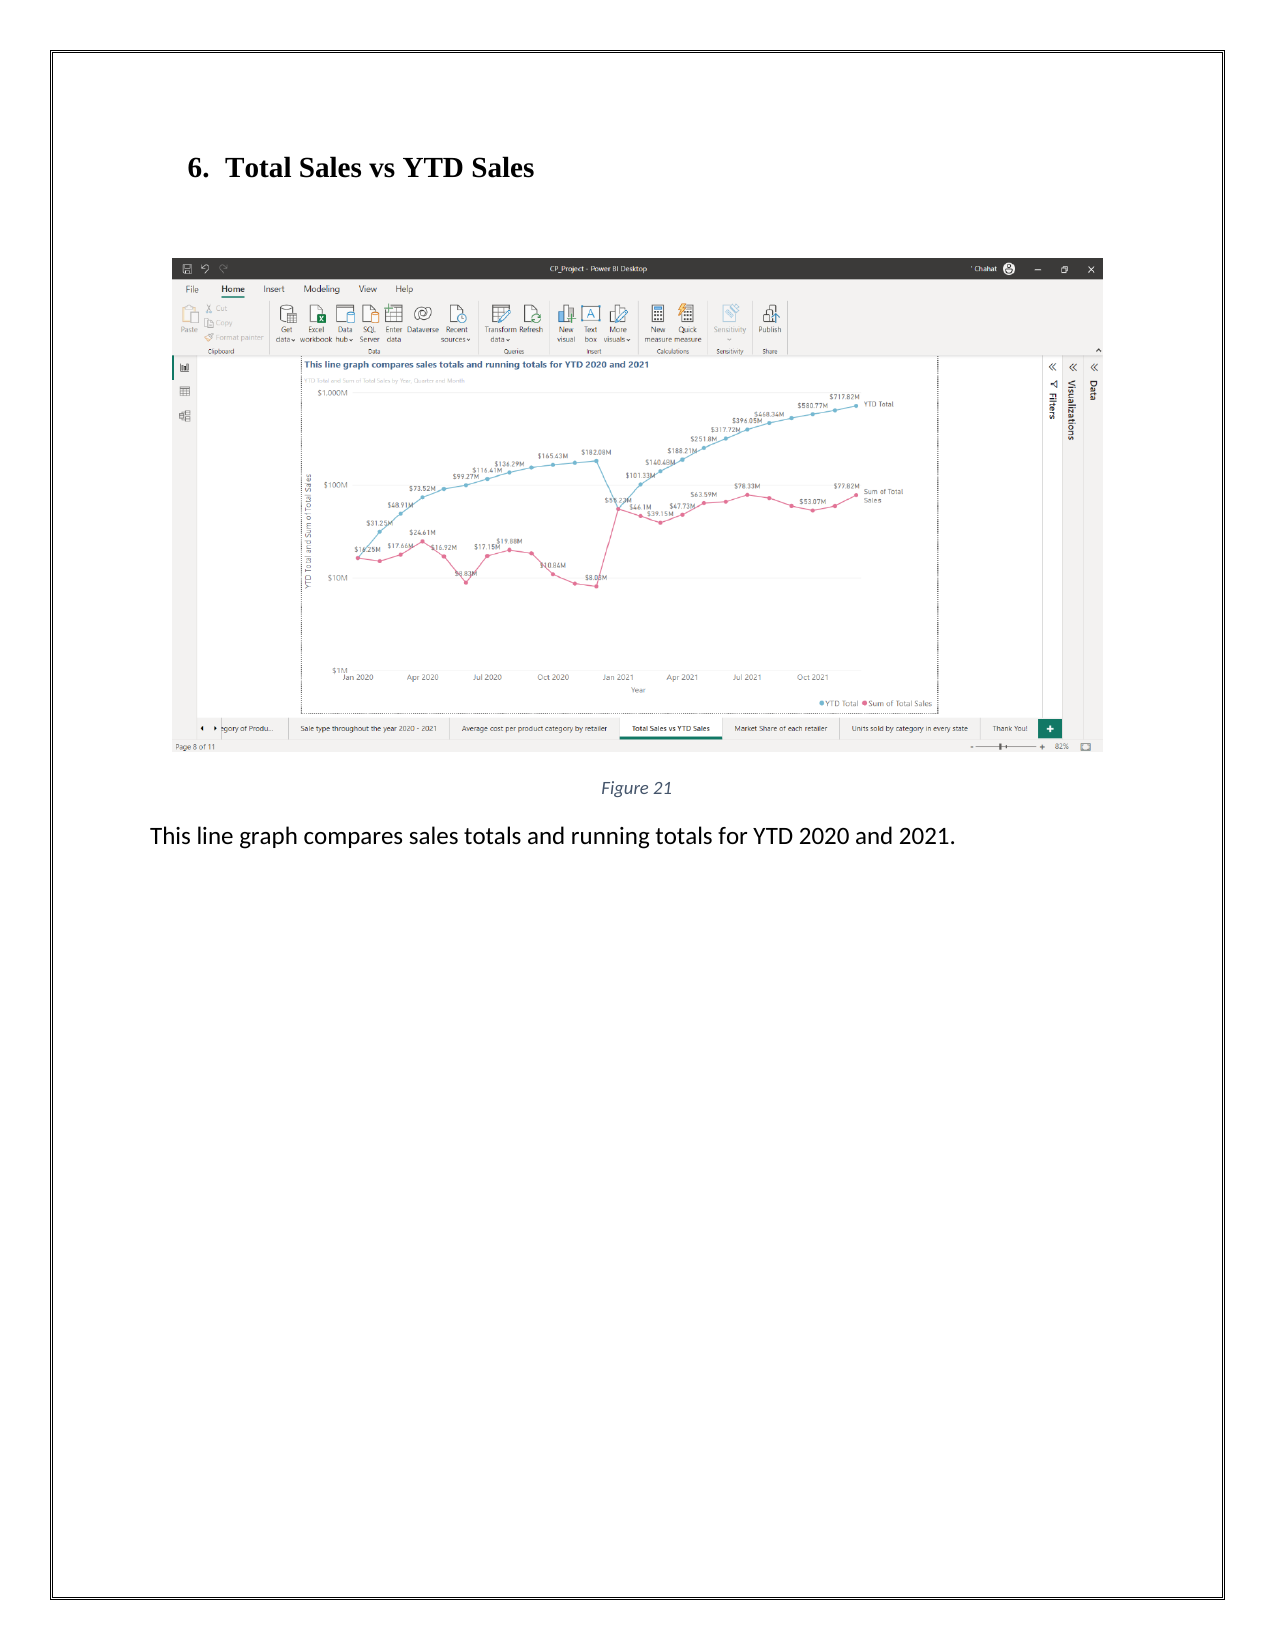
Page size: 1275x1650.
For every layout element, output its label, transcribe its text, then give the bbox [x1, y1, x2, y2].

text Figure 21 [150, 776, 1125, 799]
picture [172, 258, 1103, 752]
text This line graph compares sales totals and running totals for YTD 2020 and 2021. [150, 820, 1125, 851]
list Total Sales vs YTD Sales [187, 150, 1125, 183]
